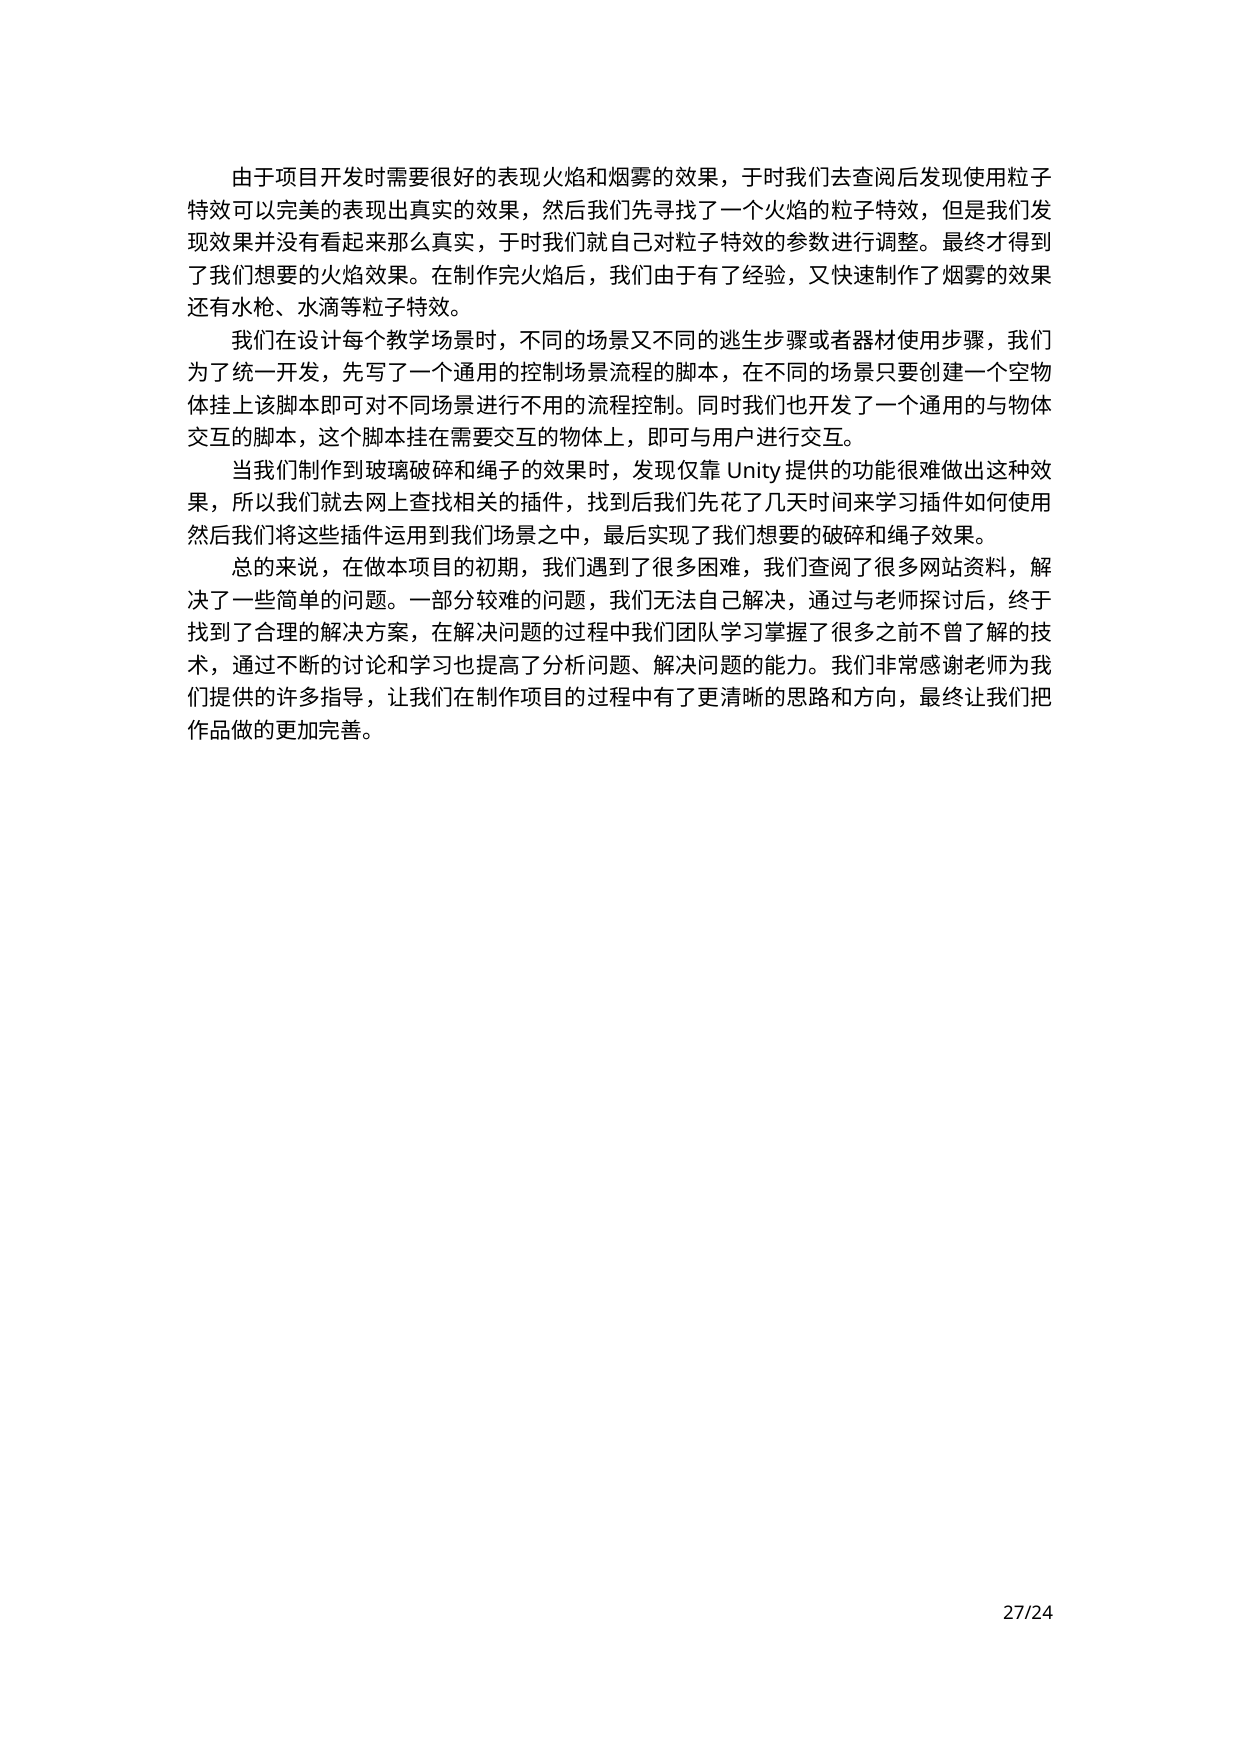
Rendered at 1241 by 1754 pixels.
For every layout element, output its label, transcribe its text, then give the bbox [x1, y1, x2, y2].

text 总的来说，在做本项目的初期，我们遇到了很多困难，我们查阅了很多网站资料，解决了一些简单的问题。一部分较难的问题，我们无法自己解决，通过与老师探讨后，终于找到了合理的解决方案，在解决问题的过程中我们团队学习掌握了很多之前不曾了解的技术，通过不断的讨论和学习也提高了分析问题、解决问题的能力。我们非常感谢老师为我们提供的许多指导，让我们在制作项目的过程中有了更清晰的思路和方向，最终让我们把作品做的更加完善。 [187, 550, 1053, 745]
text 当我们制作到玻璃破碎和绳子的效果时，发现仅靠Unity提供的功能很难做出这种效果，所以我们就去网上查找相关的插件，找到后我们先花了几天时间来学习插件如何使用，然后我们将这些插件运用到我们场景之中，最后实现了我们想要的破碎和绳子效果。 [187, 452, 1053, 550]
text 由于项目开发时需要很好的表现火焰和烟雾的效果，于时我们去查阅后发现使用粒子特效可以完美的表现出真实的效果，然后我们先寻找了一个火焰的粒子特效，但是我们发现效果并没有看起来那么真实，于时我们就自己对粒子特效的参数进行调整。最终才得到了我们想要的火焰效果。在制作完火焰后，我们由于有了经验，又快速制作了烟雾的效果，还有水枪、水滴等粒子特效。 [187, 160, 1053, 322]
text 我们在设计每个教学场景时，不同的场景又不同的逃生步骤或者器材使用步骤，我们为了统一开发，先写了一个通用的控制场景流程的脚本，在不同的场景只要创建一个空物体挂上该脚本即可对不同场景进行不用的流程控制。同时我们也开发了一个通用的与物体交互的脚本，这个脚本挂在需要交互的物体上，即可与用户进行交互。 [187, 322, 1053, 452]
